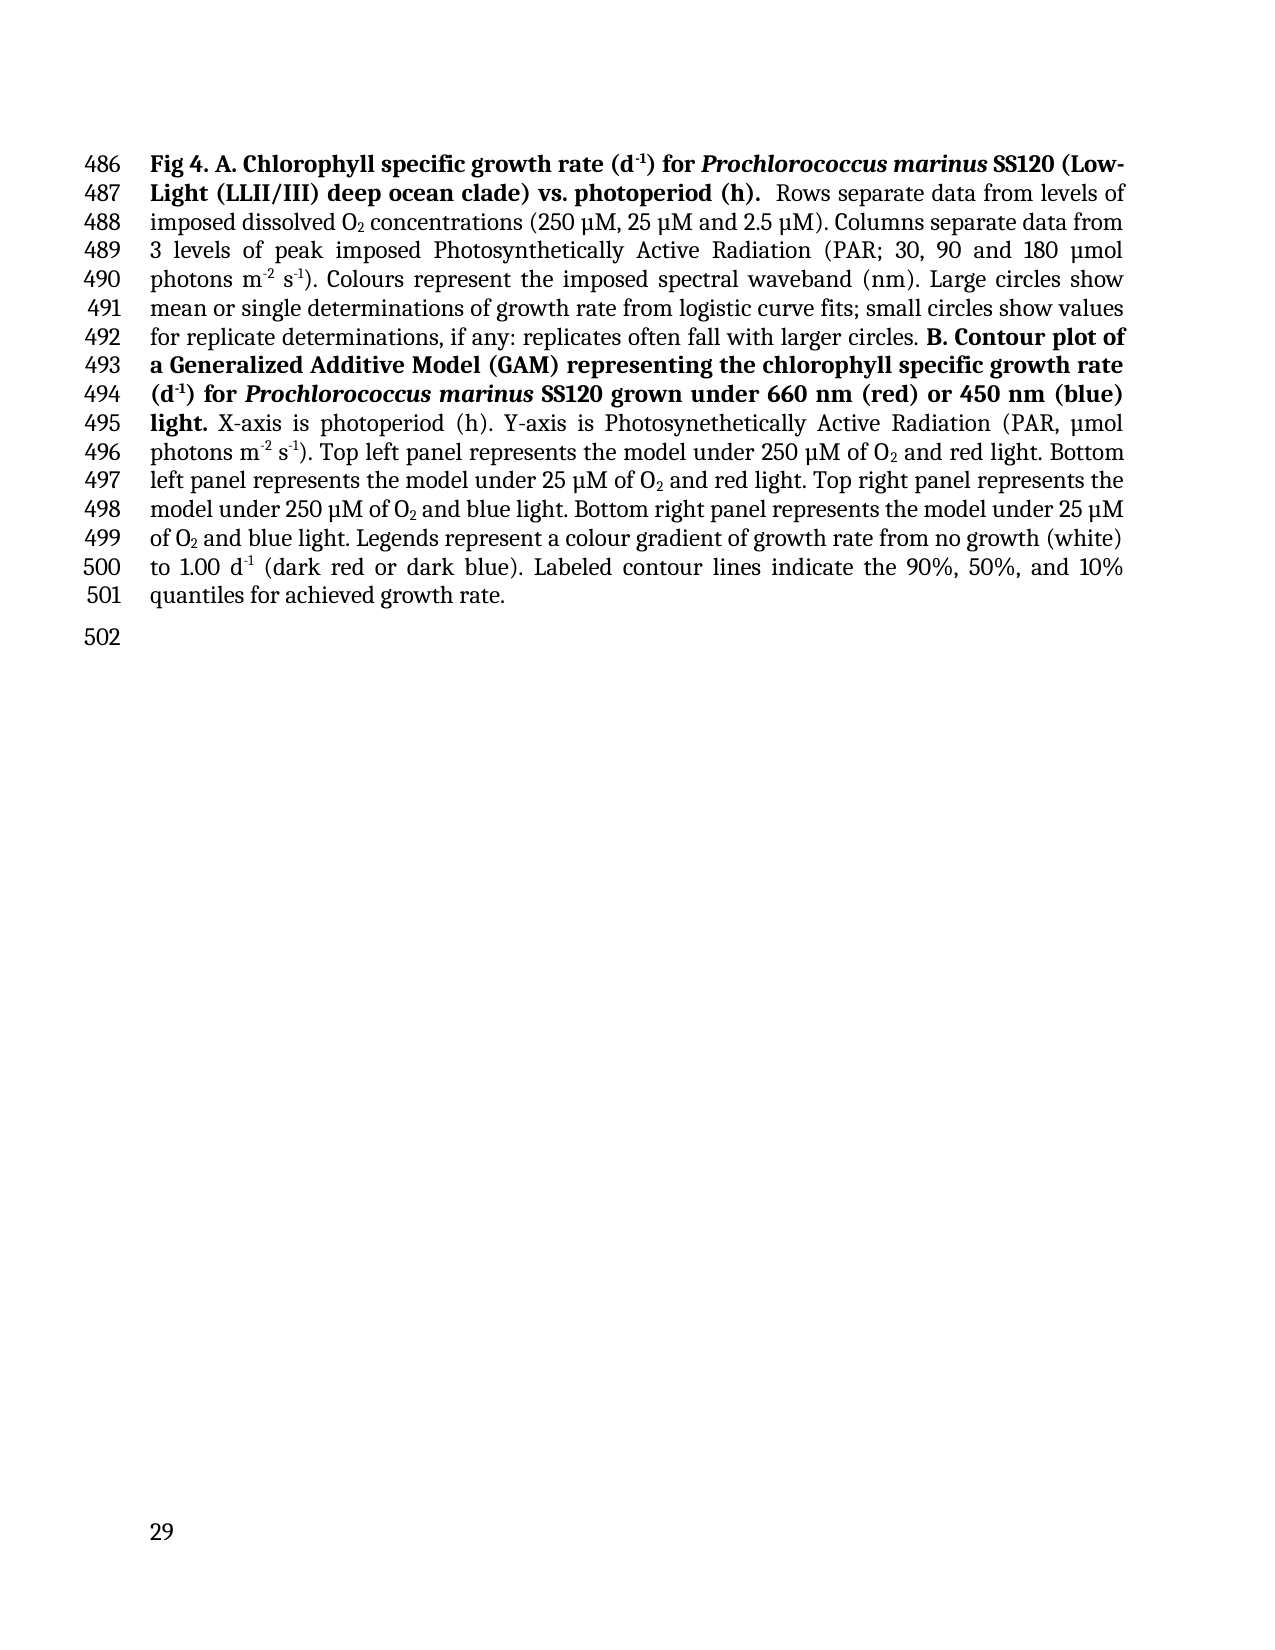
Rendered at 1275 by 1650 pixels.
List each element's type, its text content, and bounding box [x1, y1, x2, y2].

text Fig 4. A. Chlorophyll specific growth rate (d-1) for Prochlorococcus marinus SS120 (Low-Light (LLII/III) deep ocean clade) vs. photoperiod (h). Rows separate data from levels of imposed dissolved O2 concentrations (250 µM, 25 µM and 2.5 µM). Columns separate data from 3 levels of peak imposed Photosynthetically Active Radiation (PAR; 30, 90 and 180 µmol photons m-2 s-1). Colours represent the imposed spectral waveband (nm). Large circles show mean or single determinations of growth rate from logistic curve fits; small circles show values for replicate determinations, if any: replicates often fall with larger circles. B. Contour plot of a Generalized Additive Model (GAM) representing the chlorophyll specific growth rate (d-1) for Prochlorococcus marinus SS120 grown under 660 nm (red) or 450 nm (blue) light. X-axis is photoperiod (h). Y-axis is Photosynethetically Active Radiation (PAR, µmol photons m-2 s-1). Top left panel represents the model under 250 µM of O2 and red light. Bottom left panel represents the model under 25 µM of O2 and red light. Top right panel represents the model under 250 µM of O2 and blue light. Bottom right panel represents the model under 25 µM of O2 and blue light. Legends represent a colour gradient of growth rate from no growth (white) to 1.00 d-1 (dark red or dark blue). Labeled contour lines indicate the 90%, 50%, and 10% quantiles for achieved growth rate. [150, 150, 1125, 610]
